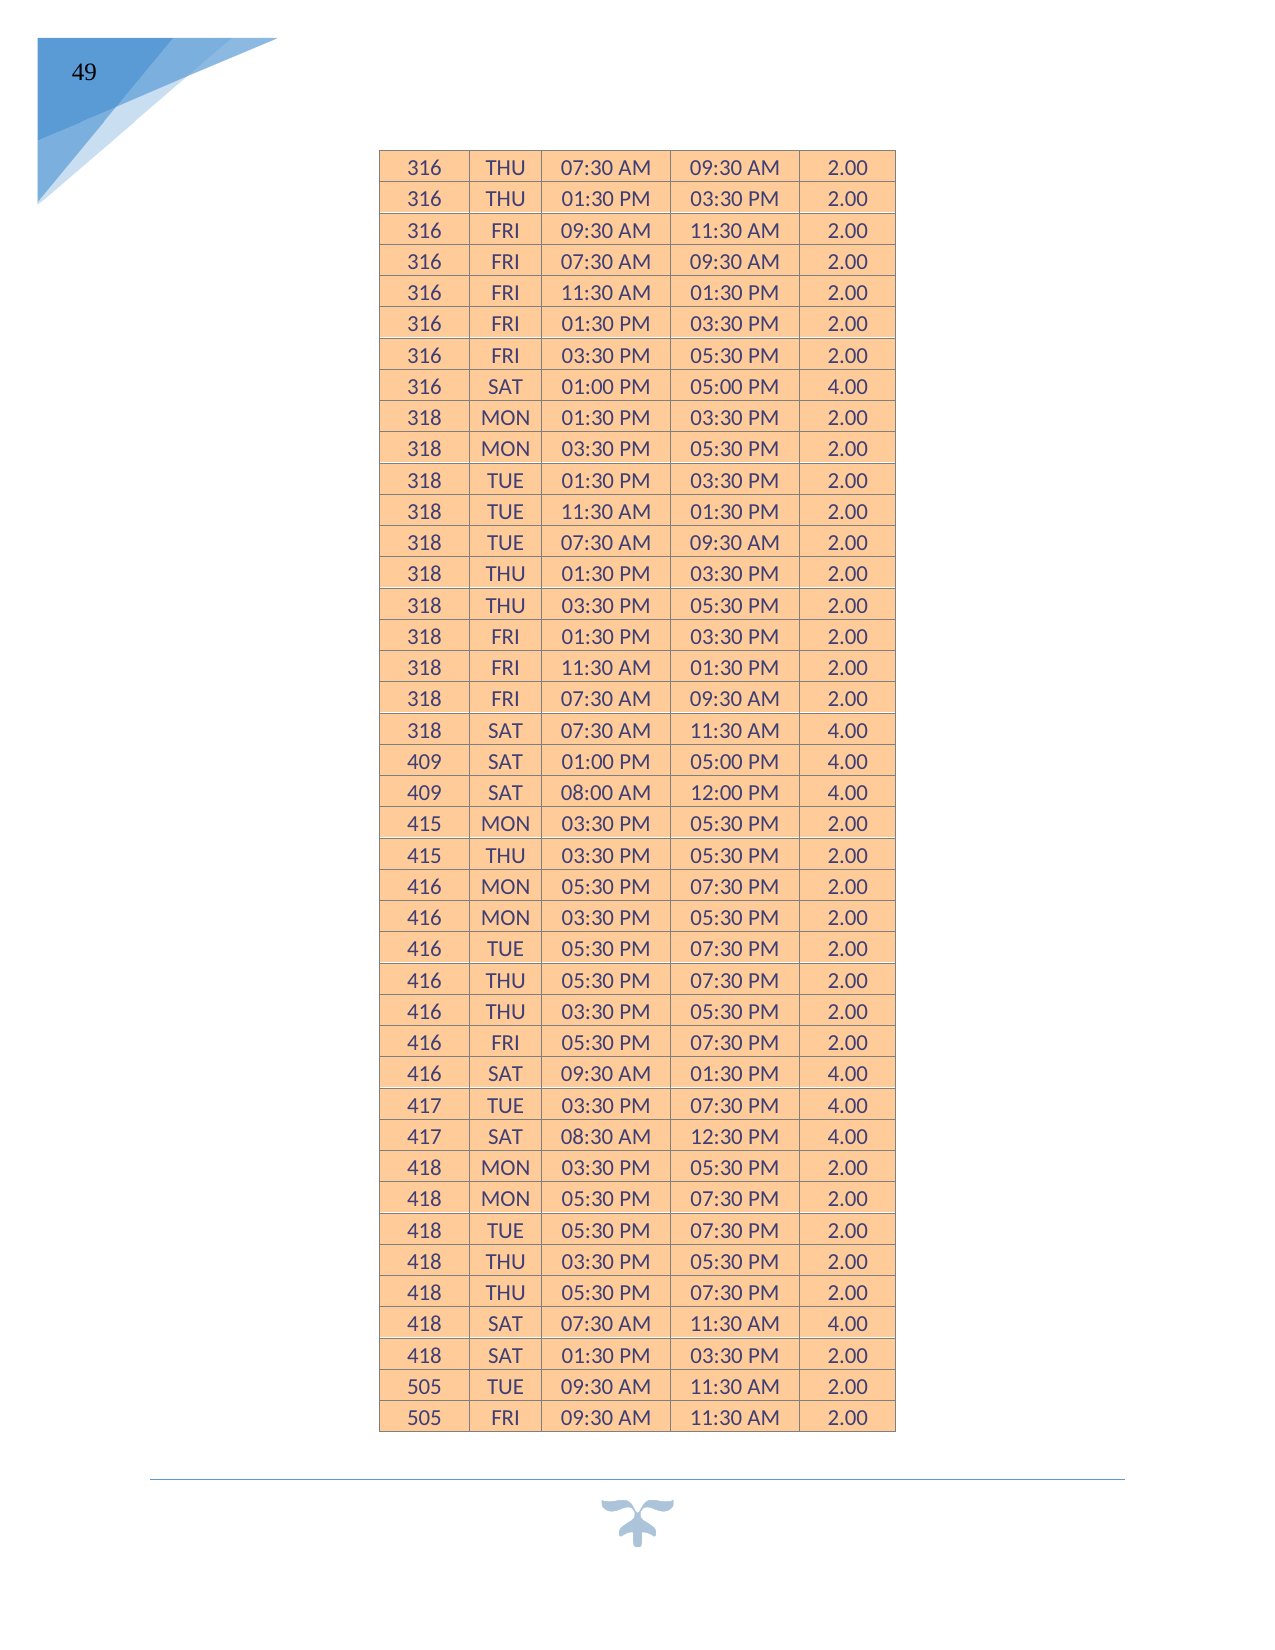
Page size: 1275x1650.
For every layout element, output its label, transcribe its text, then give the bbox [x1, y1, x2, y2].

table_cell 4.00 [800, 1307, 895, 1337]
table_cell 318 [380, 464, 469, 494]
table_cell 2.00 [800, 839, 895, 869]
table_cell 4.00 [800, 370, 895, 400]
table_cell 2.00 [800, 151, 895, 181]
table_cell 07:30 PM [671, 1182, 799, 1212]
table_cell TUE [470, 1214, 541, 1244]
table_cell 2.00 [800, 620, 895, 650]
table_cell 09:30 AM [542, 1401, 670, 1431]
table_cell 316 [380, 214, 469, 244]
table_cell 07:30 PM [671, 932, 799, 962]
table_cell 2.00 [800, 964, 895, 994]
table_cell 01:30 PM [542, 620, 670, 650]
table_cell THU [470, 1245, 541, 1275]
table_cell 416 [380, 932, 469, 962]
table_cell 07:30 PM [671, 1026, 799, 1056]
table_cell 2.00 [800, 1182, 895, 1212]
table_cell 05:30 PM [671, 807, 799, 837]
table_cell 418 [380, 1307, 469, 1337]
table_cell 01:30 PM [542, 401, 670, 431]
table_cell 2.00 [800, 1026, 895, 1056]
table_cell 2.00 [800, 932, 895, 962]
table_cell THU [470, 151, 541, 181]
table_cell 318 [380, 589, 469, 619]
table_cell 03:30 PM [542, 995, 670, 1025]
table_cell 415 [380, 839, 469, 869]
table_cell 07:30 PM [671, 870, 799, 900]
table_cell TUE [470, 526, 541, 556]
table_cell TUE [470, 1370, 541, 1400]
table_cell SAT [470, 1307, 541, 1337]
table_cell 03:30 PM [542, 1089, 670, 1119]
table_cell 2.00 [800, 526, 895, 556]
table_cell FRI [470, 339, 541, 369]
table_cell 505 [380, 1401, 469, 1431]
table_cell 2.00 [800, 1245, 895, 1275]
table_cell 4.00 [800, 1120, 895, 1150]
table_cell 03:30 PM [671, 464, 799, 494]
table_cell 2.00 [800, 245, 895, 275]
table_cell 05:30 PM [671, 1151, 799, 1181]
table_cell 316 [380, 276, 469, 306]
table_cell 05:30 PM [542, 1214, 670, 1244]
table_cell 2.00 [800, 276, 895, 306]
table_cell 09:30 AM [671, 526, 799, 556]
table_cell 01:30 PM [542, 557, 670, 587]
table_cell 318 [380, 401, 469, 431]
table_cell 2.00 [800, 995, 895, 1025]
table_cell 318 [380, 432, 469, 462]
table_cell 03:30 PM [542, 1151, 670, 1181]
table_cell 03:30 PM [542, 901, 670, 931]
table_cell 418 [380, 1214, 469, 1244]
table_cell 2.00 [800, 307, 895, 337]
table_cell 03:30 PM [542, 589, 670, 619]
table_cell 09:30 AM [542, 214, 670, 244]
table_cell 2.00 [800, 557, 895, 587]
table_cell THU [470, 589, 541, 619]
table_cell MON [470, 807, 541, 837]
table_cell 05:30 PM [671, 1245, 799, 1275]
table_cell 08:30 AM [542, 1120, 670, 1150]
table_cell 07:30 PM [671, 1089, 799, 1119]
table_cell 11:30 AM [671, 1401, 799, 1431]
table_cell 01:30 PM [542, 1339, 670, 1369]
table_cell 03:30 PM [542, 839, 670, 869]
table_cell 2.00 [800, 1401, 895, 1431]
table_cell 2.00 [800, 807, 895, 837]
table_cell 2.00 [800, 682, 895, 712]
table_cell 01:30 PM [671, 651, 799, 681]
table_cell 11:30 AM [671, 1370, 799, 1400]
table_cell 05:30 PM [542, 964, 670, 994]
table_cell 4.00 [800, 1089, 895, 1119]
table_cell 01:30 PM [671, 276, 799, 306]
table_cell 05:30 PM [671, 995, 799, 1025]
picture [37, 37, 279, 206]
table_cell 2.00 [800, 870, 895, 900]
table_cell 08:00 AM [542, 776, 670, 806]
table_cell 03:30 PM [542, 807, 670, 837]
table_cell 11:30 AM [671, 1307, 799, 1337]
table_cell 2.00 [800, 464, 895, 494]
table_cell 01:30 PM [542, 464, 670, 494]
table_cell 416 [380, 1057, 469, 1087]
table_cell 416 [380, 1026, 469, 1056]
table_cell 2.00 [800, 432, 895, 462]
table_cell 316 [380, 370, 469, 400]
table_cell 4.00 [800, 1057, 895, 1087]
table_cell 03:30 PM [671, 182, 799, 212]
table_cell 2.00 [800, 1370, 895, 1400]
table_cell MON [470, 1182, 541, 1212]
table_cell 07:30 PM [671, 1276, 799, 1306]
table_cell MON [470, 1151, 541, 1181]
table_cell 03:30 PM [542, 432, 670, 462]
table_cell SAT [470, 370, 541, 400]
table_cell 4.00 [800, 776, 895, 806]
table_cell THU [470, 557, 541, 587]
table_cell TUE [470, 932, 541, 962]
table_cell 416 [380, 901, 469, 931]
table_cell 03:30 PM [542, 339, 670, 369]
table_cell 05:30 PM [671, 839, 799, 869]
table_cell 416 [380, 870, 469, 900]
table_cell 07:30 PM [671, 1214, 799, 1244]
table_cell 09:30 AM [542, 1057, 670, 1087]
table_cell 12:30 PM [671, 1120, 799, 1150]
table_cell FRI [470, 1026, 541, 1056]
table_cell 12:00 PM [671, 776, 799, 806]
table_cell 09:30 AM [542, 1370, 670, 1400]
table_cell TUE [470, 464, 541, 494]
table_cell TUE [470, 495, 541, 525]
table_cell 2.00 [800, 901, 895, 931]
table_cell 05:30 PM [671, 589, 799, 619]
table_cell FRI [470, 682, 541, 712]
table_cell 09:30 AM [671, 682, 799, 712]
table_cell 2.00 [800, 1339, 895, 1369]
table_cell MON [470, 401, 541, 431]
table_cell 05:30 PM [671, 901, 799, 931]
table_cell 415 [380, 807, 469, 837]
table_cell TUE [470, 1089, 541, 1119]
table_cell 11:30 AM [542, 651, 670, 681]
table_cell 07:30 AM [542, 682, 670, 712]
table_cell 03:30 PM [671, 307, 799, 337]
table_cell 2.00 [800, 401, 895, 431]
table_cell 07:30 PM [671, 964, 799, 994]
table_cell 2.00 [800, 589, 895, 619]
table_cell 418 [380, 1151, 469, 1181]
table_cell FRI [470, 1401, 541, 1431]
table_cell SAT [470, 1339, 541, 1369]
table_cell 2.00 [800, 339, 895, 369]
table_cell 4.00 [800, 745, 895, 775]
table_cell 316 [380, 151, 469, 181]
table_cell SAT [470, 745, 541, 775]
table_cell 01:30 PM [542, 182, 670, 212]
table_cell 2.00 [800, 182, 895, 212]
table_cell 418 [380, 1339, 469, 1369]
table_cell THU [470, 1276, 541, 1306]
table_cell 2.00 [800, 1214, 895, 1244]
table_cell THU [470, 839, 541, 869]
table_cell 4.00 [800, 714, 895, 744]
table_cell 2.00 [800, 1151, 895, 1181]
table_cell 05:30 PM [671, 339, 799, 369]
table_cell 318 [380, 651, 469, 681]
table_cell 11:30 AM [542, 276, 670, 306]
table_cell THU [470, 182, 541, 212]
table_cell 505 [380, 1370, 469, 1400]
table_cell 07:30 AM [542, 1307, 670, 1337]
table_cell 03:30 PM [671, 401, 799, 431]
table_cell SAT [470, 1057, 541, 1087]
table_cell 409 [380, 745, 469, 775]
table_cell 316 [380, 245, 469, 275]
table_cell 07:30 AM [542, 714, 670, 744]
table_cell 03:30 PM [671, 1339, 799, 1369]
table_cell 418 [380, 1276, 469, 1306]
table_cell 409 [380, 776, 469, 806]
table_cell 316 [380, 339, 469, 369]
table_cell MON [470, 870, 541, 900]
table_cell 318 [380, 714, 469, 744]
table_cell 01:00 PM [542, 745, 670, 775]
table_cell 2.00 [800, 214, 895, 244]
table_cell 2.00 [800, 1276, 895, 1306]
table_cell 2.00 [800, 495, 895, 525]
table_cell 09:30 AM [671, 151, 799, 181]
table_cell 01:30 PM [671, 1057, 799, 1087]
table_cell 07:30 AM [542, 526, 670, 556]
table_cell MON [470, 901, 541, 931]
table_cell 01:30 PM [542, 307, 670, 337]
table_cell 03:30 PM [671, 620, 799, 650]
table_cell 03:30 PM [671, 557, 799, 587]
table_cell 417 [380, 1089, 469, 1119]
table_cell 05:30 PM [542, 870, 670, 900]
table_cell 05:30 PM [542, 932, 670, 962]
table_cell 318 [380, 682, 469, 712]
table_cell FRI [470, 214, 541, 244]
table_cell 05:30 PM [542, 1182, 670, 1212]
table_cell 05:30 PM [542, 1276, 670, 1306]
table_cell 316 [380, 182, 469, 212]
table_cell 318 [380, 620, 469, 650]
table_cell FRI [470, 651, 541, 681]
table_cell 05:00 PM [671, 370, 799, 400]
table_cell 316 [380, 307, 469, 337]
table_cell THU [470, 995, 541, 1025]
table_cell 01:30 PM [671, 495, 799, 525]
table_cell FRI [470, 307, 541, 337]
table_cell FRI [470, 245, 541, 275]
table_cell FRI [470, 276, 541, 306]
table_cell SAT [470, 776, 541, 806]
table_cell 416 [380, 964, 469, 994]
table_cell 11:30 AM [671, 214, 799, 244]
table_cell SAT [470, 714, 541, 744]
table_cell 07:30 AM [542, 151, 670, 181]
table_cell FRI [470, 620, 541, 650]
table_cell 318 [380, 495, 469, 525]
table_cell THU [470, 964, 541, 994]
table_cell 418 [380, 1182, 469, 1212]
table_cell 05:30 PM [671, 432, 799, 462]
table_cell 416 [380, 995, 469, 1025]
table_cell 11:30 AM [542, 495, 670, 525]
table_cell 417 [380, 1120, 469, 1150]
table_cell 05:30 PM [542, 1026, 670, 1056]
table_cell 09:30 AM [671, 245, 799, 275]
table_cell 418 [380, 1245, 469, 1275]
table_cell 11:30 AM [671, 714, 799, 744]
table_cell 05:00 PM [671, 745, 799, 775]
table_cell 2.00 [800, 651, 895, 681]
table_cell 07:30 AM [542, 245, 670, 275]
table_cell 318 [380, 557, 469, 587]
table_cell SAT [470, 1120, 541, 1150]
table_cell MON [470, 432, 541, 462]
table_cell 03:30 PM [542, 1245, 670, 1275]
table_cell 318 [380, 526, 469, 556]
table_cell 01:00 PM [542, 370, 670, 400]
